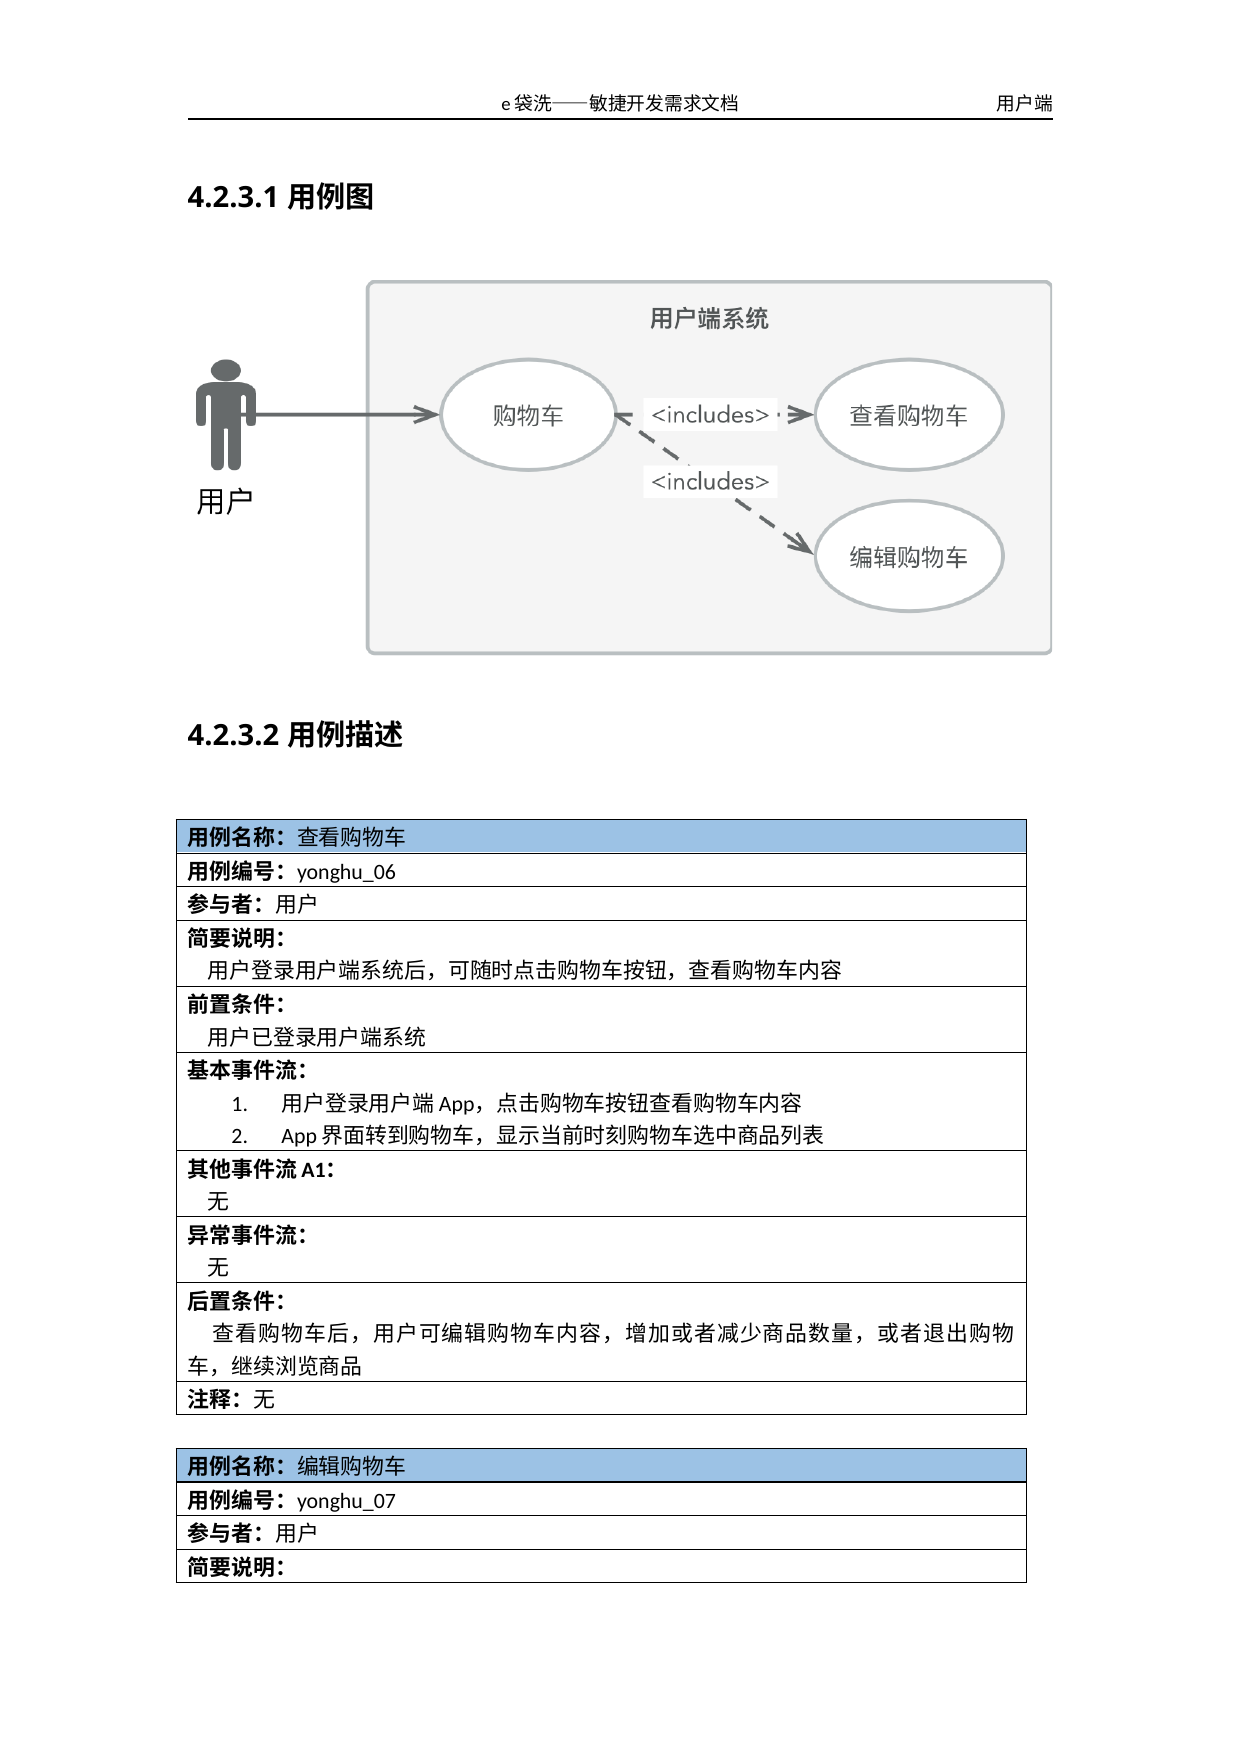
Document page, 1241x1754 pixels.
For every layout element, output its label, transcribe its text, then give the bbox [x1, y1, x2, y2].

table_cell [177, 1550, 1026, 1582]
picture [187, 280, 1053, 656]
subtitle 4.2.3.1 用例图 [187, 162, 1053, 227]
table_cell 用例编号：yonghu_07 [177, 1483, 1026, 1515]
table_cell 异常事件流： 无 [177, 1217, 1026, 1282]
table_cell 后置条件： 查看购物车后，用户可编辑购物车内容，增加或者减少商品数量，或者退出购物车，继续浏览商品 [177, 1283, 1026, 1381]
table_cell 其他事件流A1： 无 [177, 1151, 1026, 1216]
table_cell 注释：无 [177, 1382, 1026, 1414]
table_cell 基本事件流： 用户登录用户端App，点击购物车按钮查看购物车内容 App界面转到购物车，显示当前时刻购物车选中商品列表 [177, 1053, 1026, 1150]
table_cell 用例编号：yonghu_06 [177, 854, 1026, 886]
table_cell 参与者：用户 [177, 887, 1026, 919]
table_header 用例名称：编辑购物车 [177, 1449, 1026, 1481]
table_cell 参与者：用户 [177, 1516, 1026, 1548]
table_cell 前置条件： 用户已登录用户端系统 [177, 987, 1026, 1052]
table_header 用例名称：查看购物车 [177, 820, 1026, 852]
subtitle 4.2.3.2 用例描述 [187, 700, 1053, 765]
table_cell 简要说明： 用户登录用户端系统后，可随时点击购物车按钮，查看购物车内容 [177, 921, 1026, 986]
